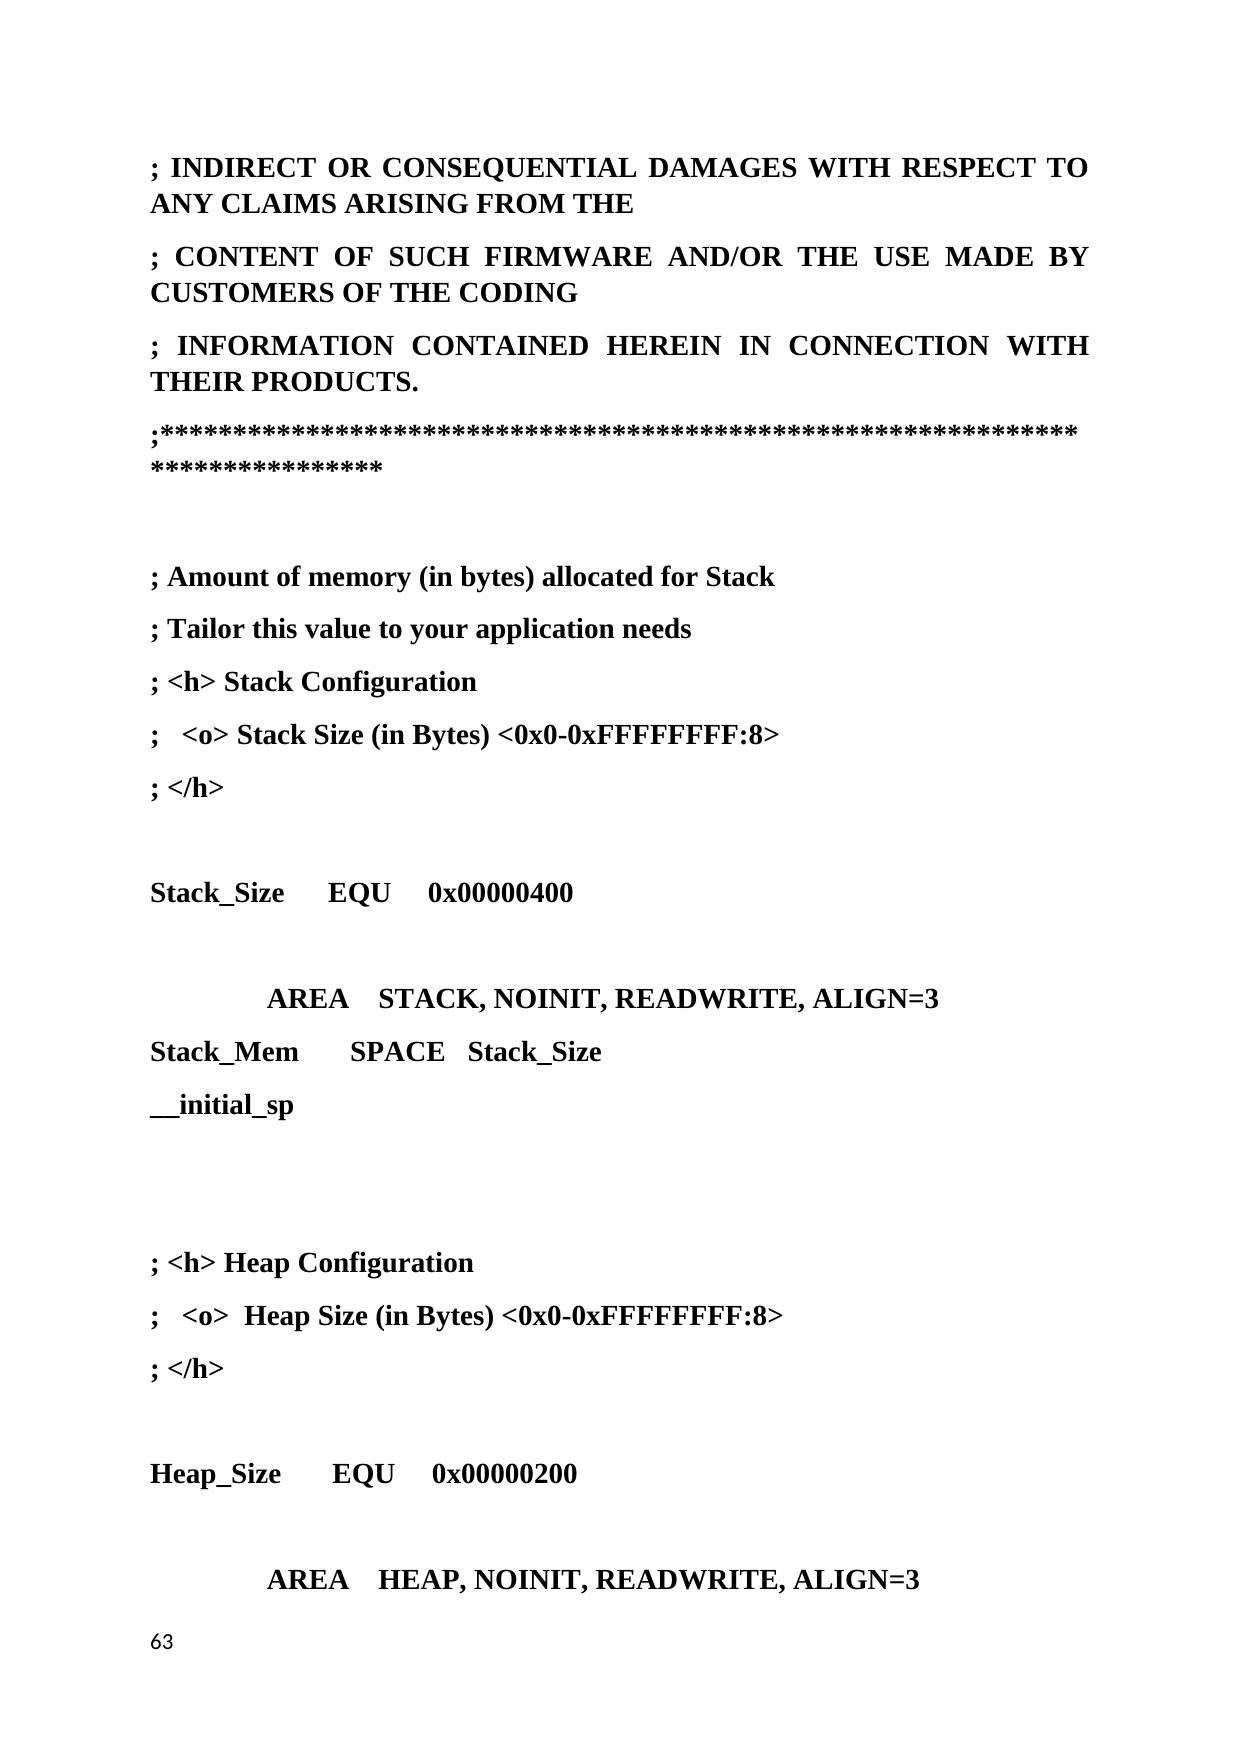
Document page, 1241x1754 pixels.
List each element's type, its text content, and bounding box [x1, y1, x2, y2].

text Stack_Size EQU 0x00000400 [150, 876, 1090, 909]
text ; </h> [150, 1351, 1090, 1384]
text Stack_Mem SPACE Stack_Size [150, 1034, 1090, 1067]
text AREA HEAP, NOINIT, READWRITE, ALIGN=3 [150, 1562, 1090, 1596]
text Heap_Size EQU 0x00000200 [150, 1456, 1090, 1490]
text ; <o> Heap Size (in Bytes) <0x0-0xFFFFFFFF:8> [150, 1298, 1090, 1332]
text AREA STACK, NOINIT, READWRITE, ALIGN=3 [150, 981, 1090, 1015]
text ; <h> Heap Configuration [150, 1245, 1090, 1279]
text ;******************************************************************************* [150, 417, 1090, 487]
text ; Amount of memory (in bytes) allocated for Stack [150, 559, 1090, 592]
text ; INFORMATION CONTAINED HEREIN IN CONNECTION WITH THEIR PRODUCTS. [150, 328, 1090, 398]
text ; INDIRECT OR CONSEQUENTIAL DAMAGES WITH RESPECT TO ANY CLAIMS ARISING FROM THE [150, 150, 1090, 220]
text ; CONTENT OF SUCH FIRMWARE AND/OR THE USE MADE BY CUSTOMERS OF THE CODING [150, 239, 1090, 309]
text __initial_sp [150, 1087, 1090, 1120]
text ; </h> [150, 770, 1090, 803]
text ; <h> Stack Configuration [150, 664, 1090, 698]
text ; Tailor this value to your application needs [150, 611, 1090, 645]
text ; <o> Stack Size (in Bytes) <0x0-0xFFFFFFFF:8> [150, 717, 1090, 751]
